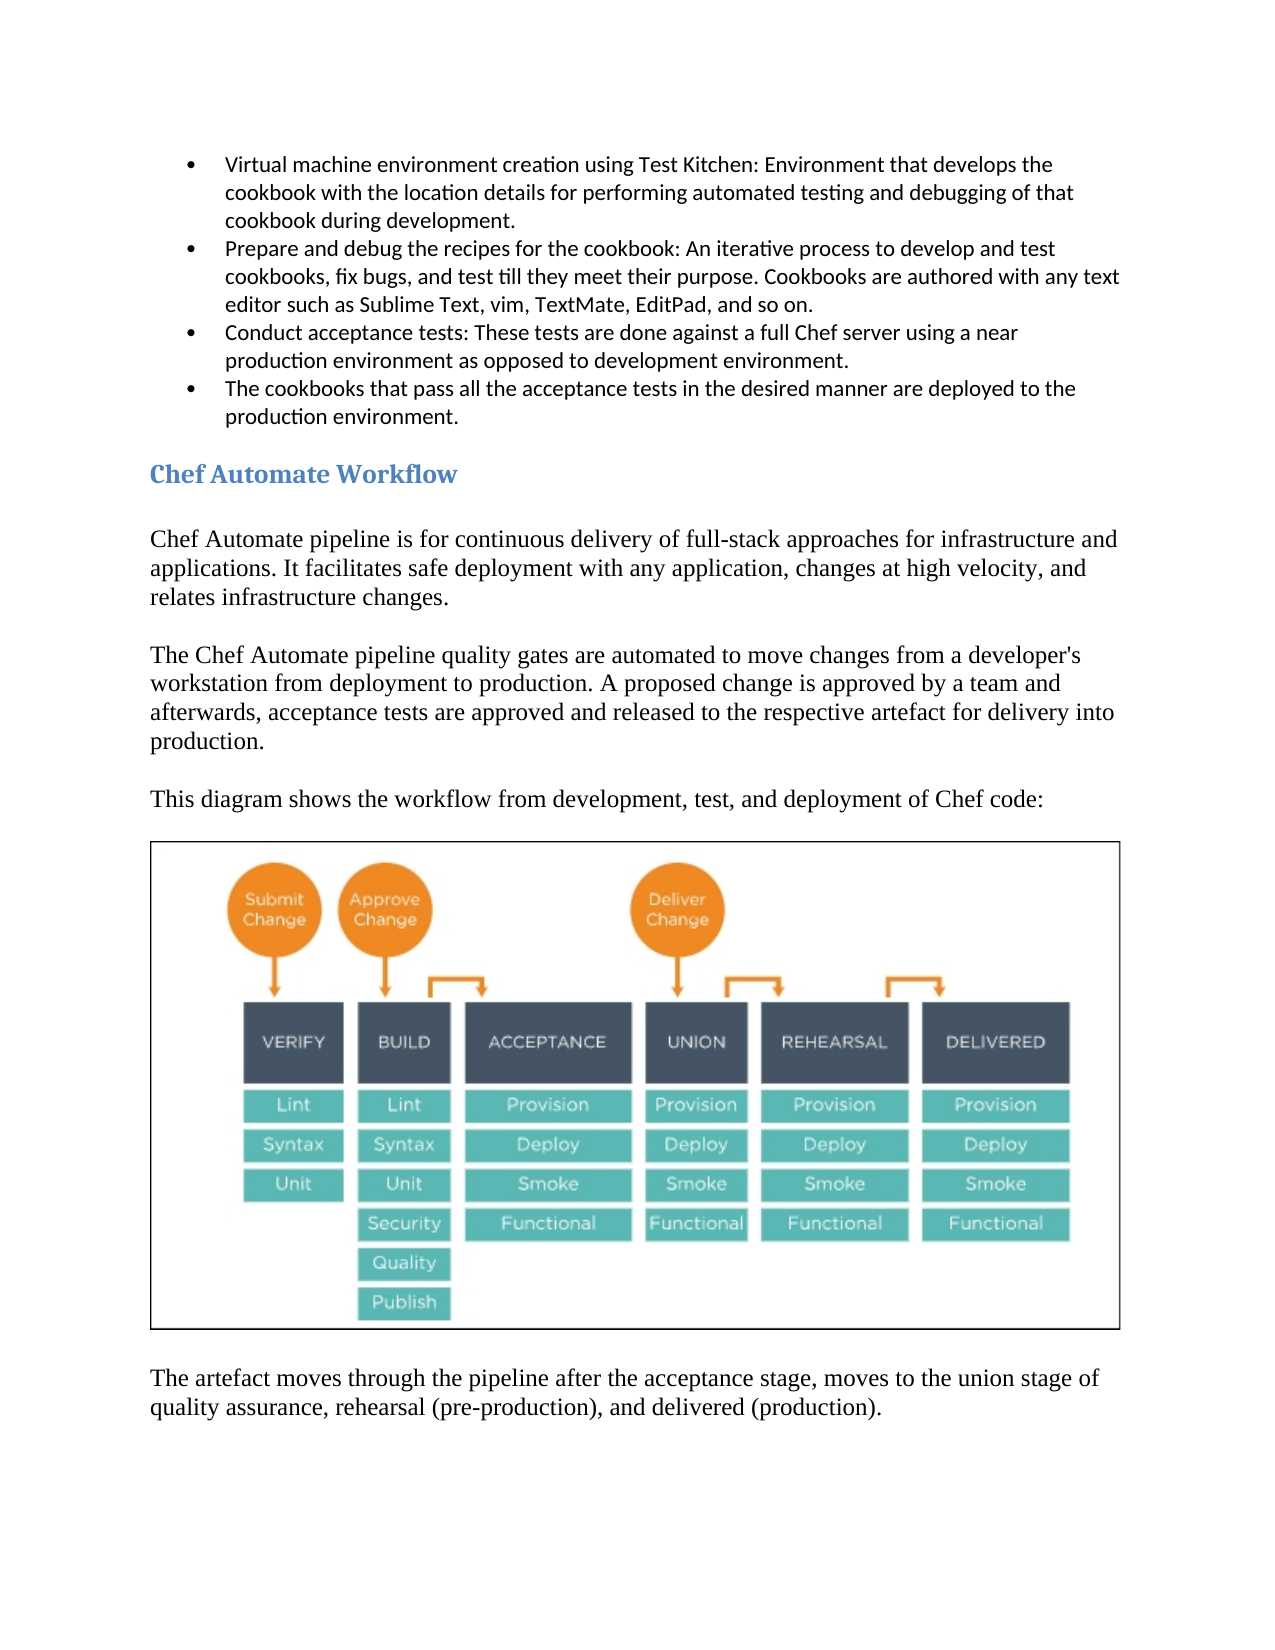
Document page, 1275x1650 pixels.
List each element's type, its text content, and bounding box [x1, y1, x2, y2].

subtitle Chef Automate Workflow [150, 459, 1125, 491]
list Conduct acceptance tests: These tests are done against a full Chef server using a near production environment as opposed to development environment. [187, 318, 1125, 374]
text This diagram shows the workflow from development, test, and deployment of Chef code: [150, 784, 1125, 813]
text Chef Automate pipeline is for continuous delivery of full-stack approaches for infrastructure and applications. It facilitates safe deployment with any application, changes at high velocity, and relates infrastructure changes. [150, 524, 1125, 611]
list Prepare and debug the recipes for the cookbook: An iterative process to develop and test cookbooks, fix bugs, and test till they meet their purpose. Cookbooks are authored with any text editor such as Sublime Text, vim, TextMate, EditPad, and so on. [187, 234, 1125, 318]
list The cookbooks that pass all the acceptance tests in the desired manner are deployed to the production environment. [187, 374, 1125, 430]
picture [150, 841, 1121, 1330]
text The Chef Automate pipeline quality gates are automated to move changes from a developer's workstation from deployment to production. A proposed change is approved by a team and afterwards, acceptance tests are approved and released to the respective artefact for delivery into production. [150, 640, 1125, 755]
list Virtual machine environment creation using Test Kitchen: Environment that develops the cookbook with the location details for performing automated testing and debugging of that cookbook during development. [187, 150, 1125, 234]
text The artefact moves through the pipeline after the acceptance stage, moves to the union stage of quality assurance, rehearsal (pre-production), and delivered (production). [150, 1363, 1125, 1420]
